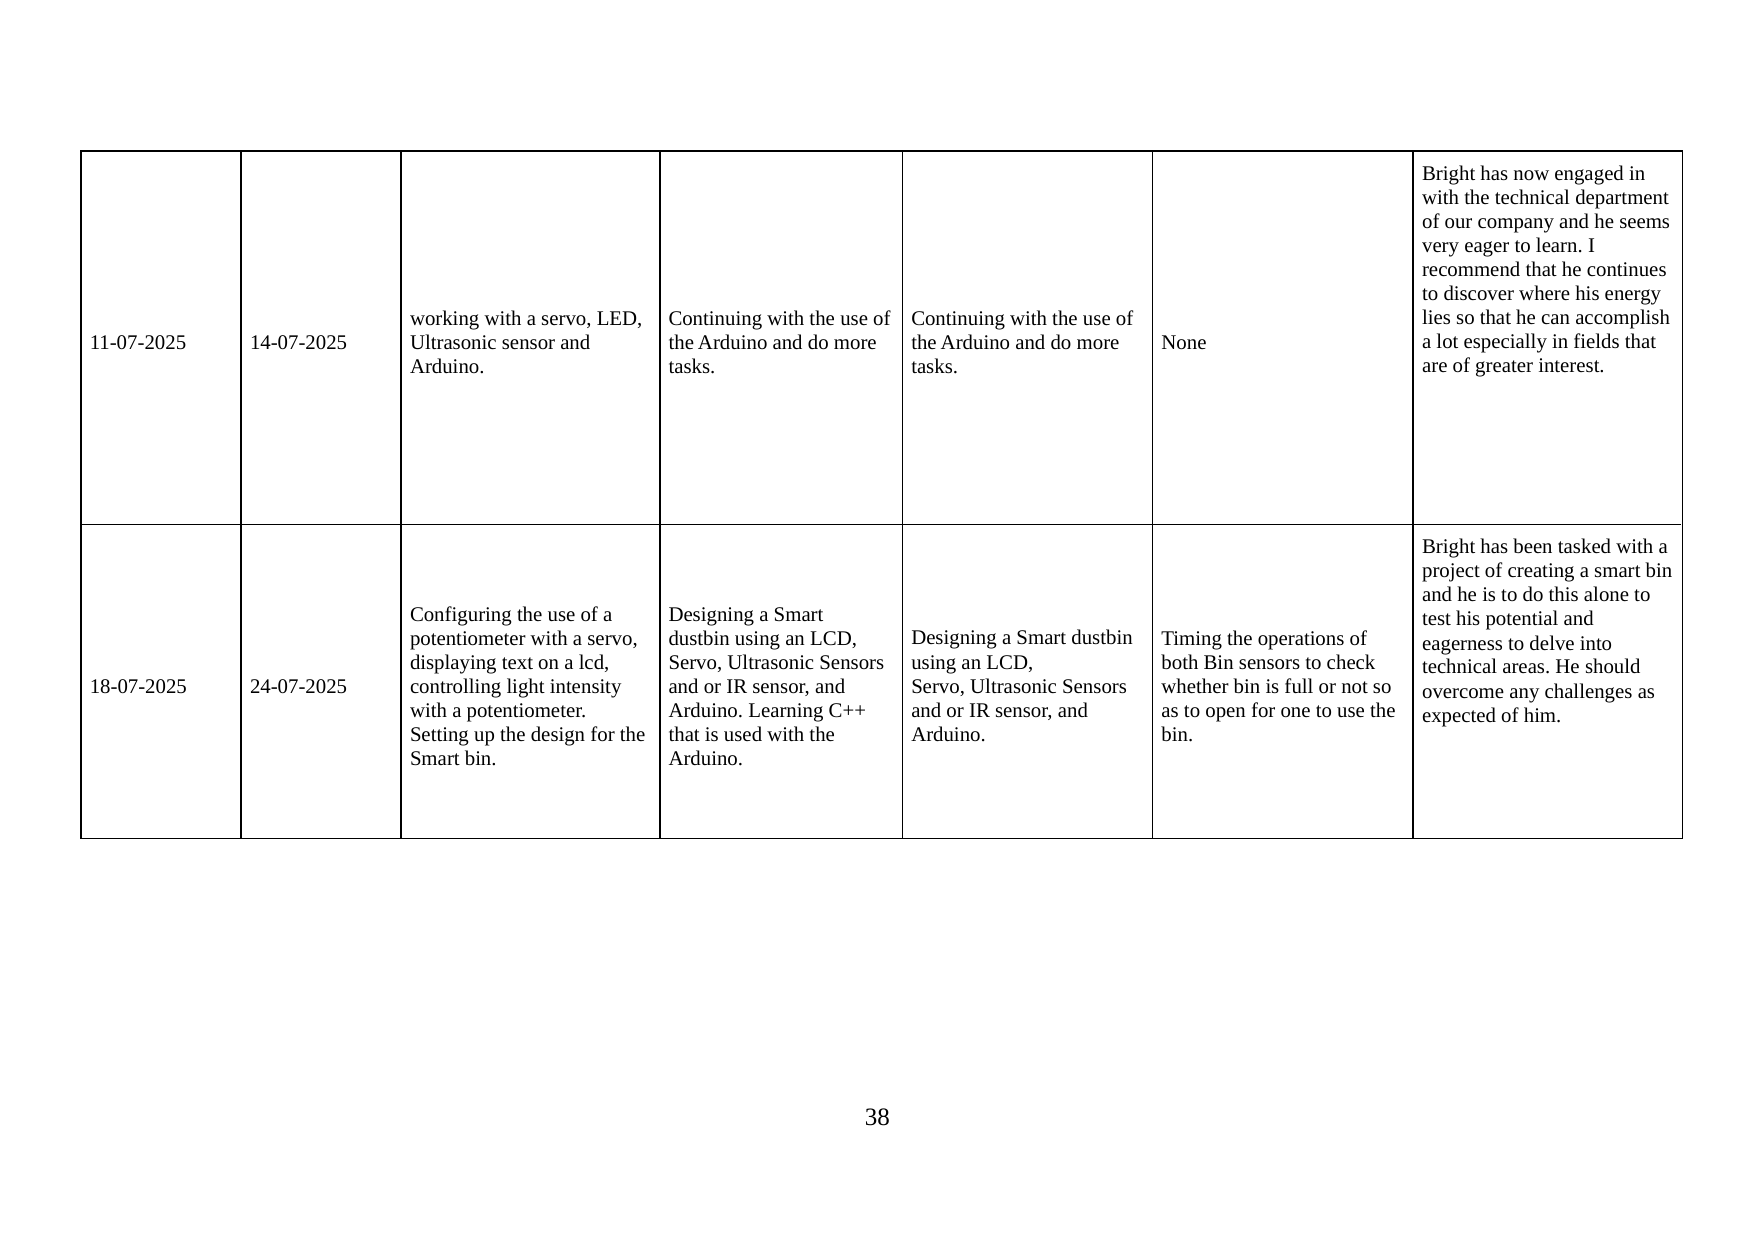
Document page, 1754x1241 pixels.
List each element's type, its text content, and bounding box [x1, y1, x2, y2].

table_cell Continuing with the use of the Arduino and do more tasks. [661, 152, 902, 523]
table_cell None [1153, 152, 1412, 523]
table_cell Designing a Smart dustbin using an LCD, Servo, Ultrasonic Sensors and or IR sensor, and Arduino. [903, 525, 1152, 838]
table_cell Bright has now engaged in with the technical department of our company and he seems very eager to learn. I recommend that he continues to discover where his energy lies so that he can accomplish a lot especially in fields that are of greater interest. [1414, 152, 1682, 523]
table_cell Bright has been tasked with a project of creating a smart bin and he is to do this alone to test his potential and eagerness to delve into technical areas. He should overcome any challenges as expected of him. [1414, 524, 1682, 838]
table_cell 24-07-2025 [242, 525, 400, 838]
table_cell Configuring the use of a potentiometer with a servo, displaying text on a lcd, controlling light intensity with a potentiometer. Setting up the design for the Smart bin. [402, 525, 659, 838]
table_cell 11-07-2025 [82, 152, 240, 523]
table_cell Continuing with the use of the Arduino and do more tasks. [903, 152, 1152, 523]
table_cell 18-07-2025 [82, 525, 240, 838]
table_cell 14-07-2025 [242, 152, 400, 523]
table_cell working with a servo, LED, Ultrasonic sensor and Arduino. [402, 152, 659, 523]
table_cell Designing a Smart dustbin using an LCD, Servo, Ultrasonic Sensors and or IR sensor, and Arduino. Learning C++ that is used with the Arduino. [661, 525, 902, 838]
table_cell Timing the operations of both Bin sensors to check whether bin is full or not so as to open for one to use the bin. [1153, 525, 1412, 838]
